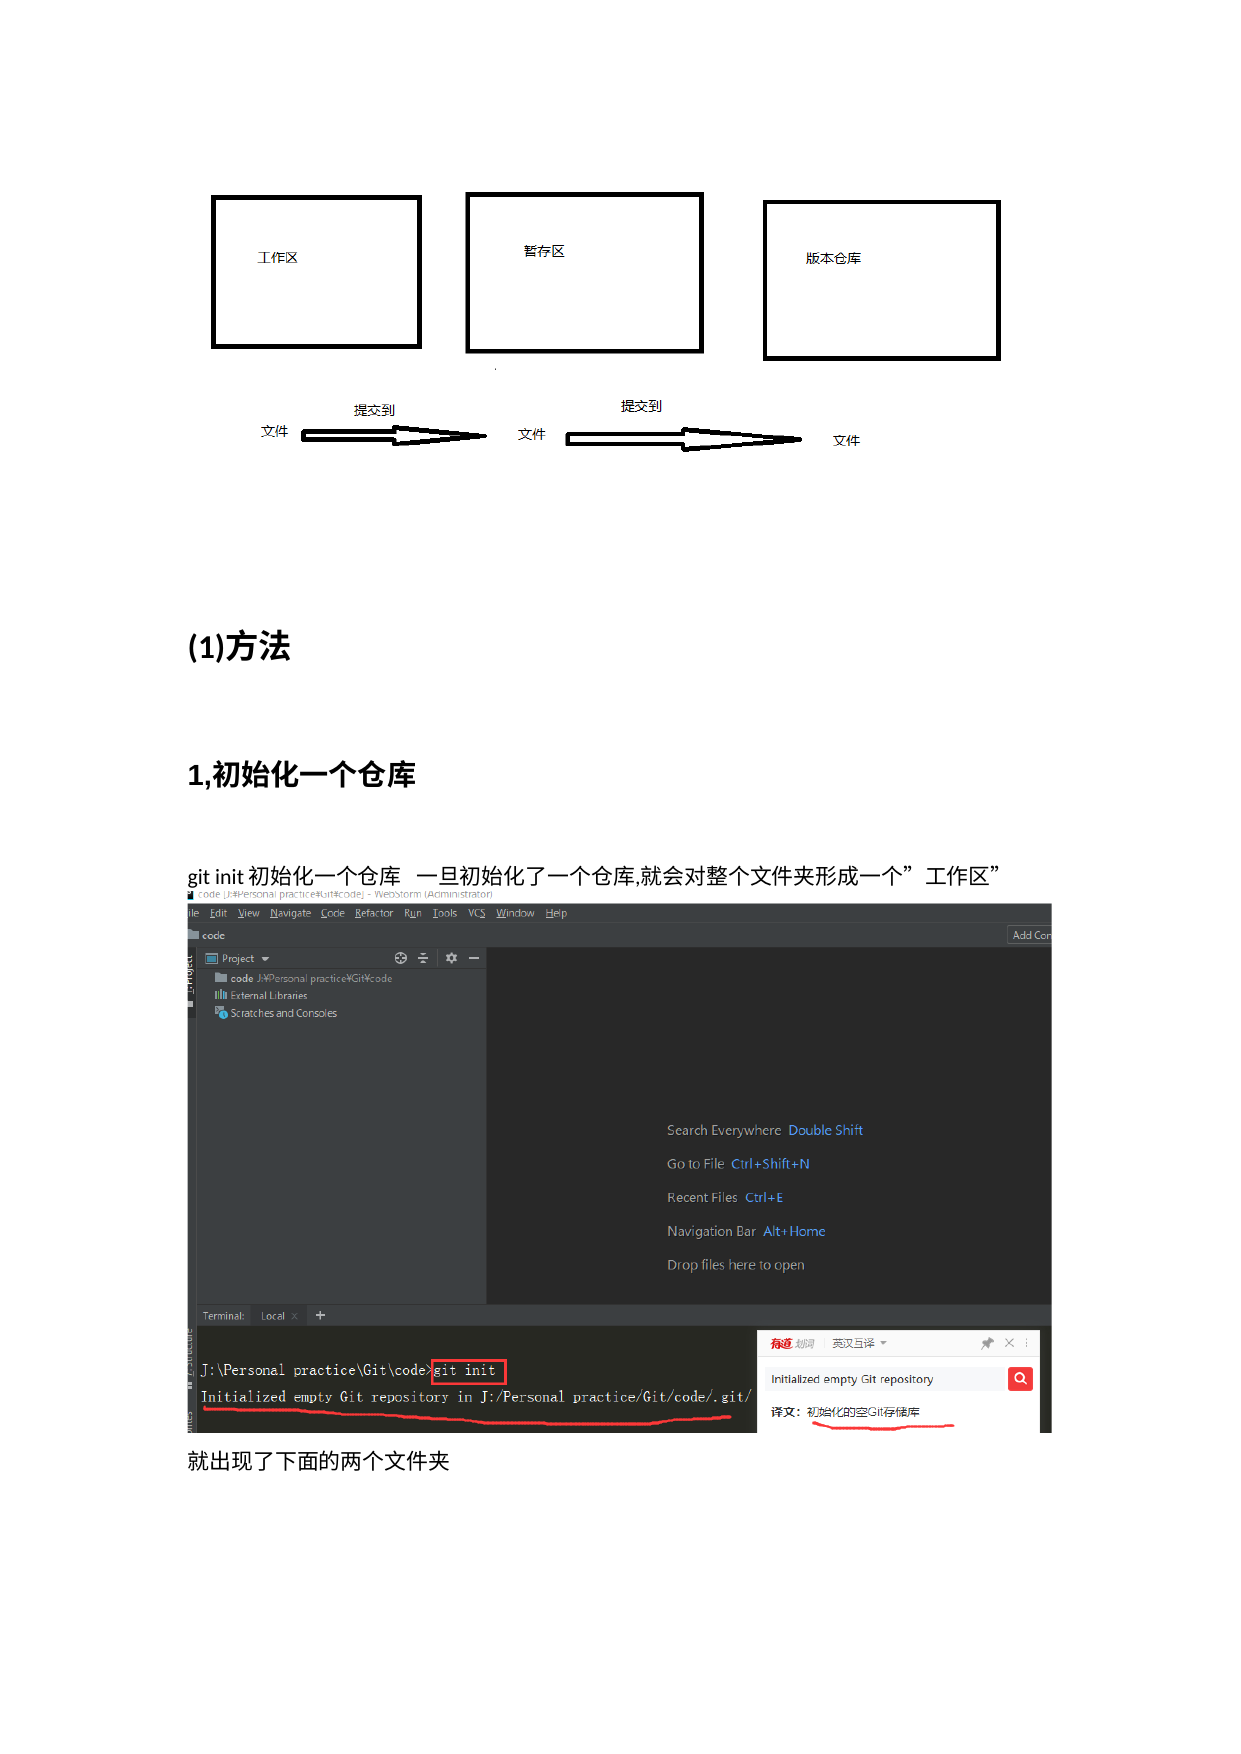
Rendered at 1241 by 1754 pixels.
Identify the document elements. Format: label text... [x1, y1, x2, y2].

subtitle (1)方法 [187, 612, 1053, 677]
picture [187, 162, 1053, 557]
text 就出现了下面的两个文件夹 [187, 1444, 1053, 1476]
text git init初始化一个仓库 一旦初始化了一个仓库,就会对整个文件夹形成一个”工作区” [187, 859, 1053, 891]
picture [187, 891, 1052, 1433]
subtitle 1,初始化一个仓库 [187, 740, 1053, 805]
